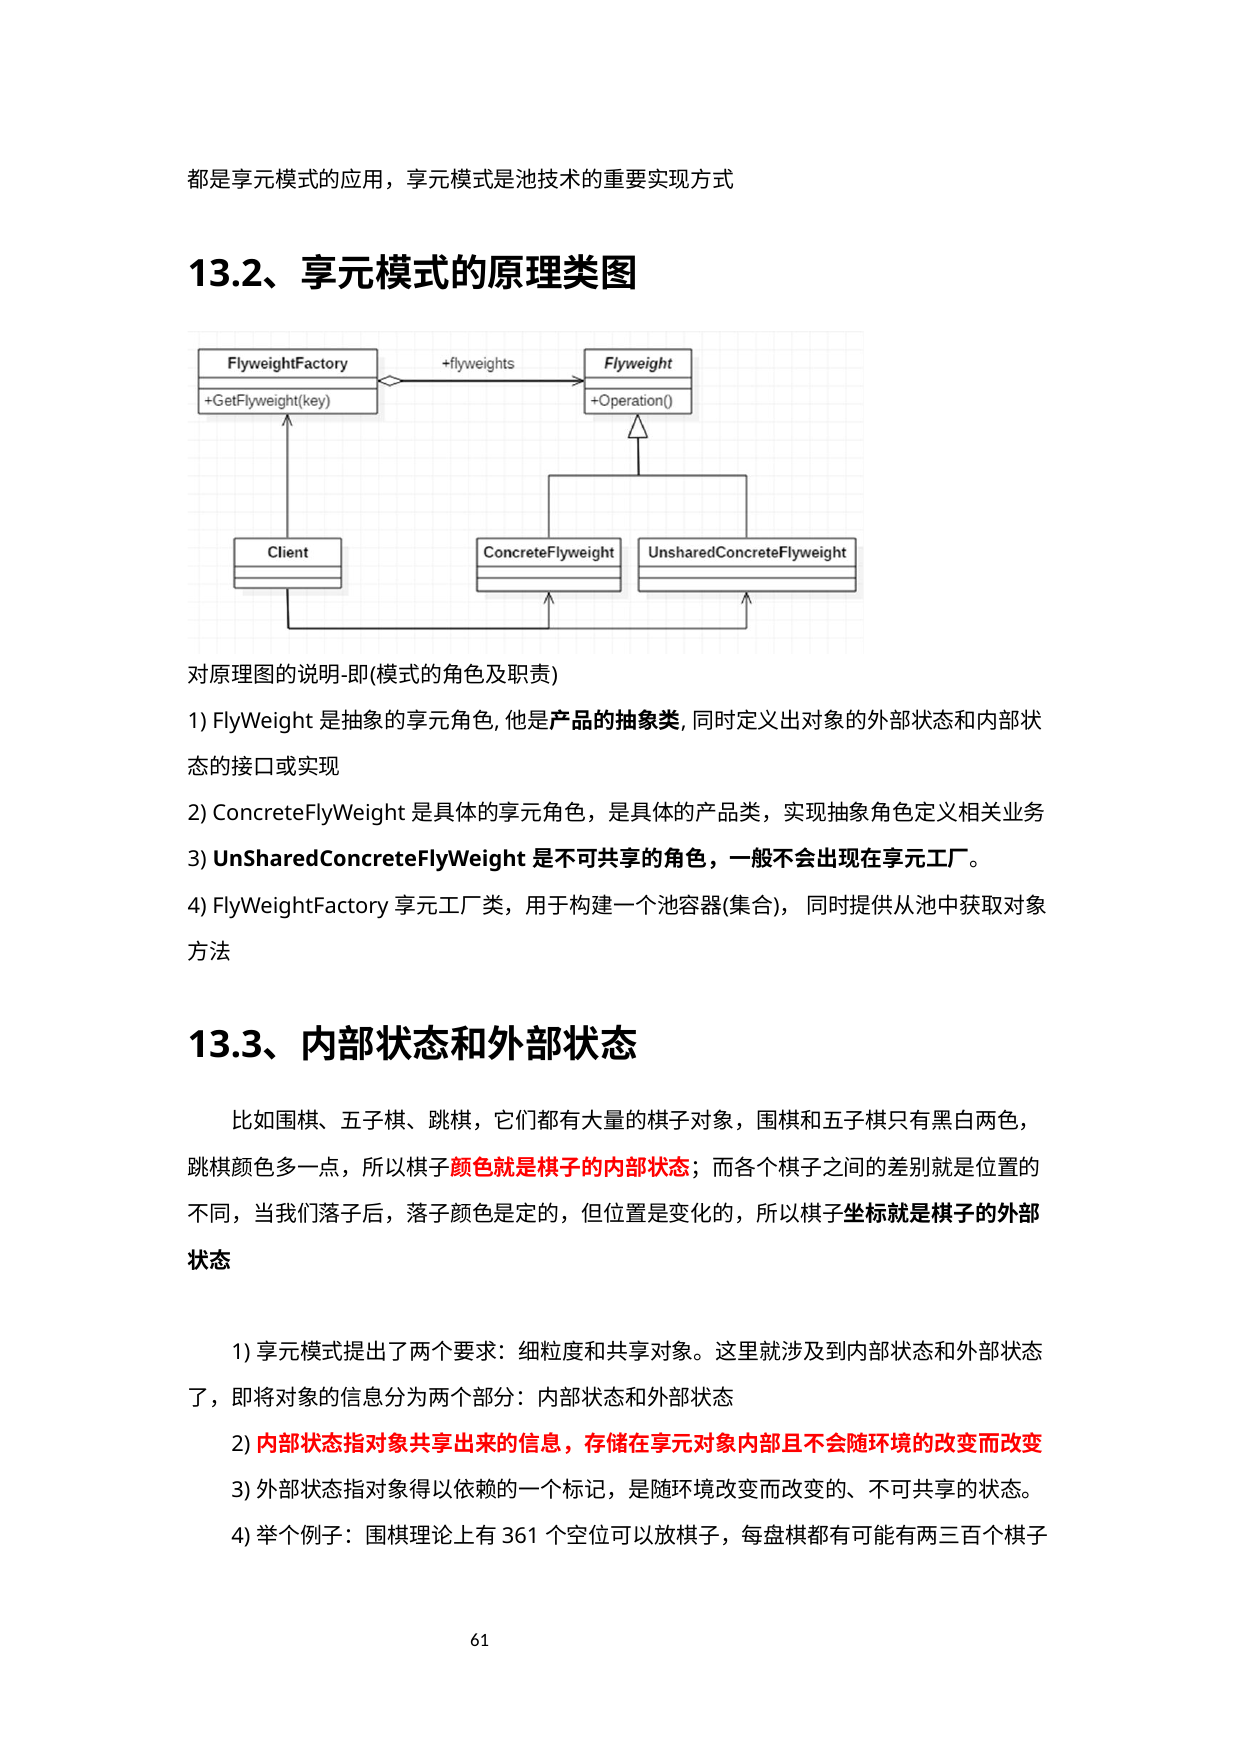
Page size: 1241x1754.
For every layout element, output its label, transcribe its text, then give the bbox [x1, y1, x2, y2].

list 2) 内部状态指对象共享出来的信息，存储在享元对象内部且不会随环境的改变而改变 [187, 1426, 1053, 1458]
subtitle 13.2、享元模式的原理类图 [187, 237, 1053, 302]
list 2) ConcreteFlyWeight 是具体的享元角色，是具体的产品类，实现抽象角色定义相关业务 [187, 795, 1053, 827]
list 比如围棋、五子棋、跳棋，它们都有大量的棋子对象，围棋和五子棋只有黑白两色，跳棋颜色多一点，所以棋子颜色就是棋子的内部状态；而各个棋子之间的差别就是位置的不同，当我们落子后，落子颜色是定的，但位置是变化的，所以棋子坐标就是棋子的外部状态 [187, 1103, 1053, 1275]
list 3) UnSharedConcreteFlyWeight 是不可共享的角色，一般不会出现在享元工厂。 [187, 841, 1053, 874]
list 1) FlyWeight 是抽象的享元角色, 他是产品的抽象类, 同时定义出对象的外部状态和内部状态的接口或实现 [187, 702, 1053, 781]
list 1) 享元模式提出了两个要求：细粒度和共享对象。这里就涉及到内部状态和外部状态了，即将对象的信息分为两个部分：内部状态和外部状态 [187, 1333, 1053, 1412]
picture [187, 331, 864, 654]
subtitle 13.3、内部状态和外部状态 [187, 1009, 1053, 1074]
list 对原理图的说明-即(模式的角色及职责) [187, 656, 1053, 689]
list 3) 外部状态指对象得以依赖的一个标记，是随环境改变而改变的、不可共享的状态。 [187, 1472, 1053, 1504]
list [187, 162, 1053, 194]
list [187, 1518, 1053, 1551]
list 4) FlyWeightFactory 享元工厂类，用于构建一个池容器(集合)， 同时提供从池中获取对象方法 [187, 887, 1053, 966]
